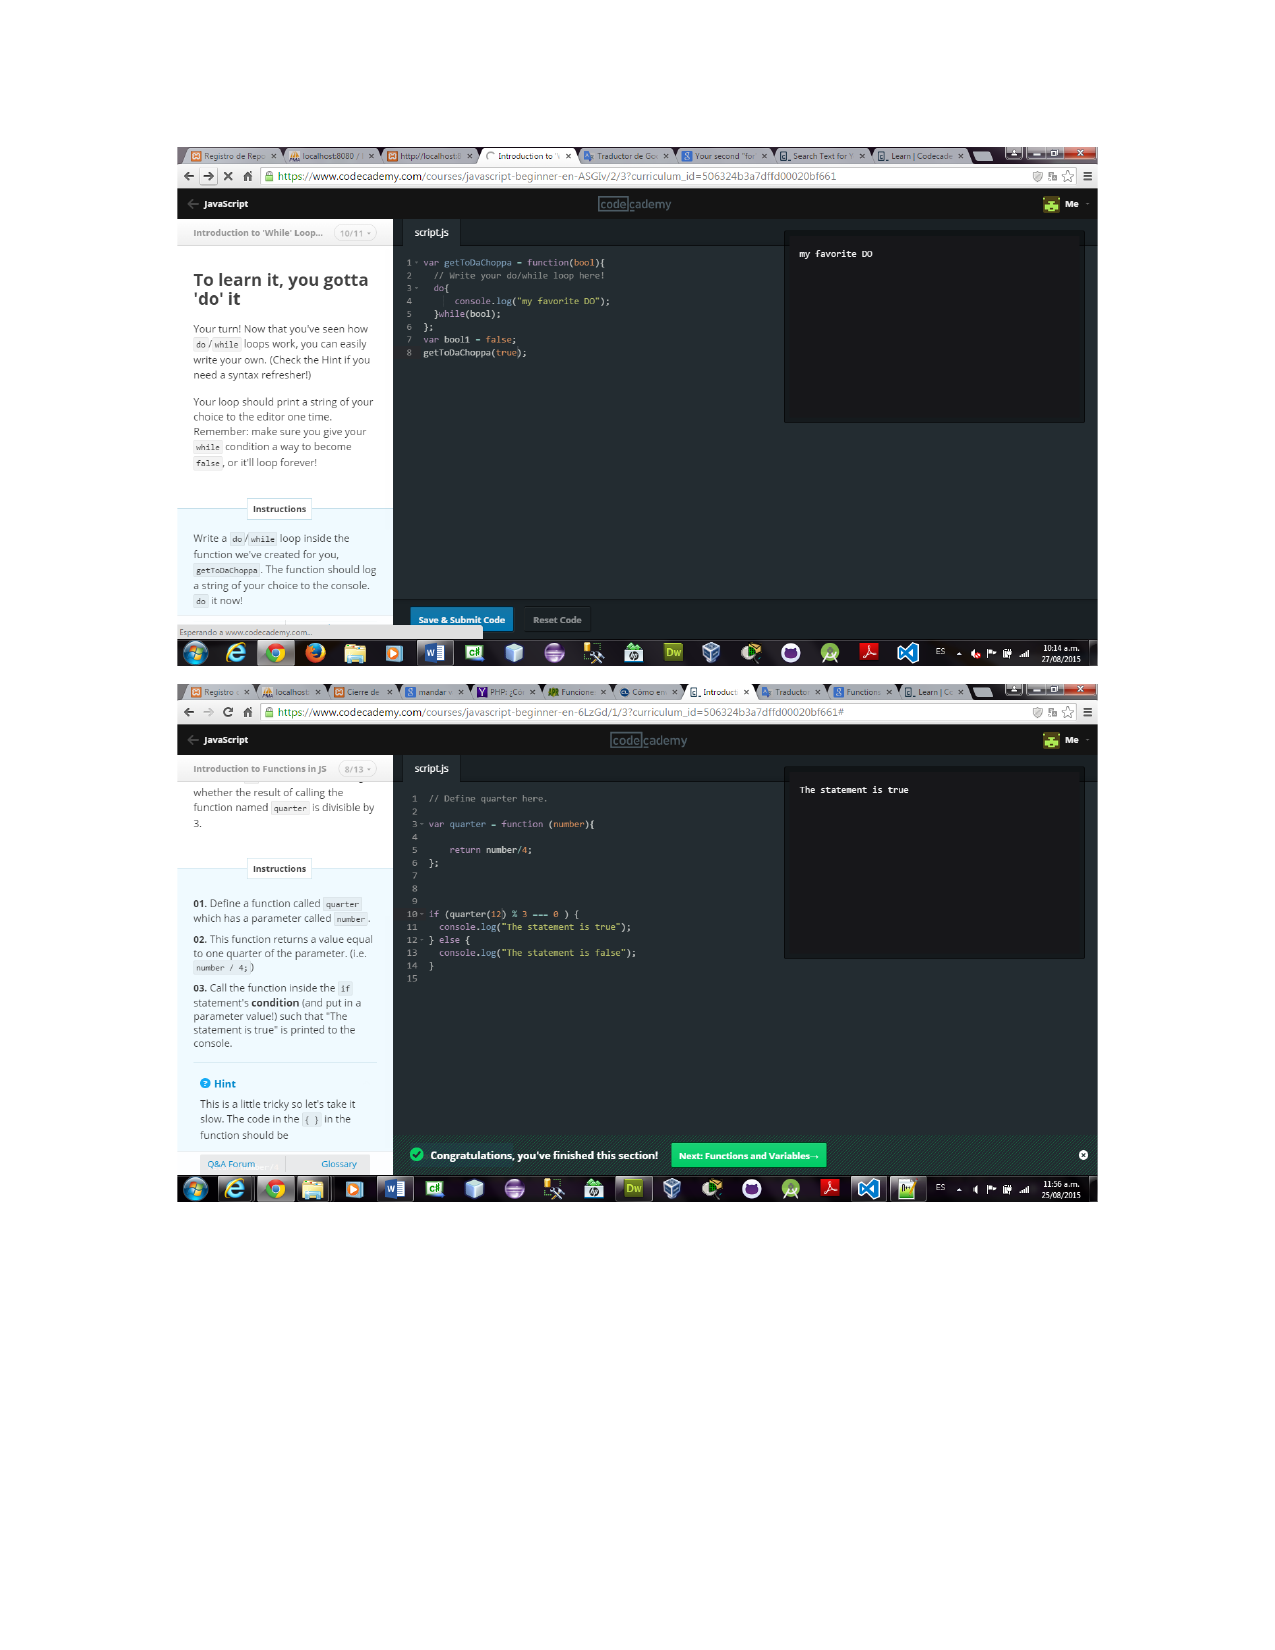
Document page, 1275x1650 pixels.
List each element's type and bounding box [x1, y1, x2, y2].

picture [177, 684, 1098, 1202]
picture [177, 147, 1098, 666]
